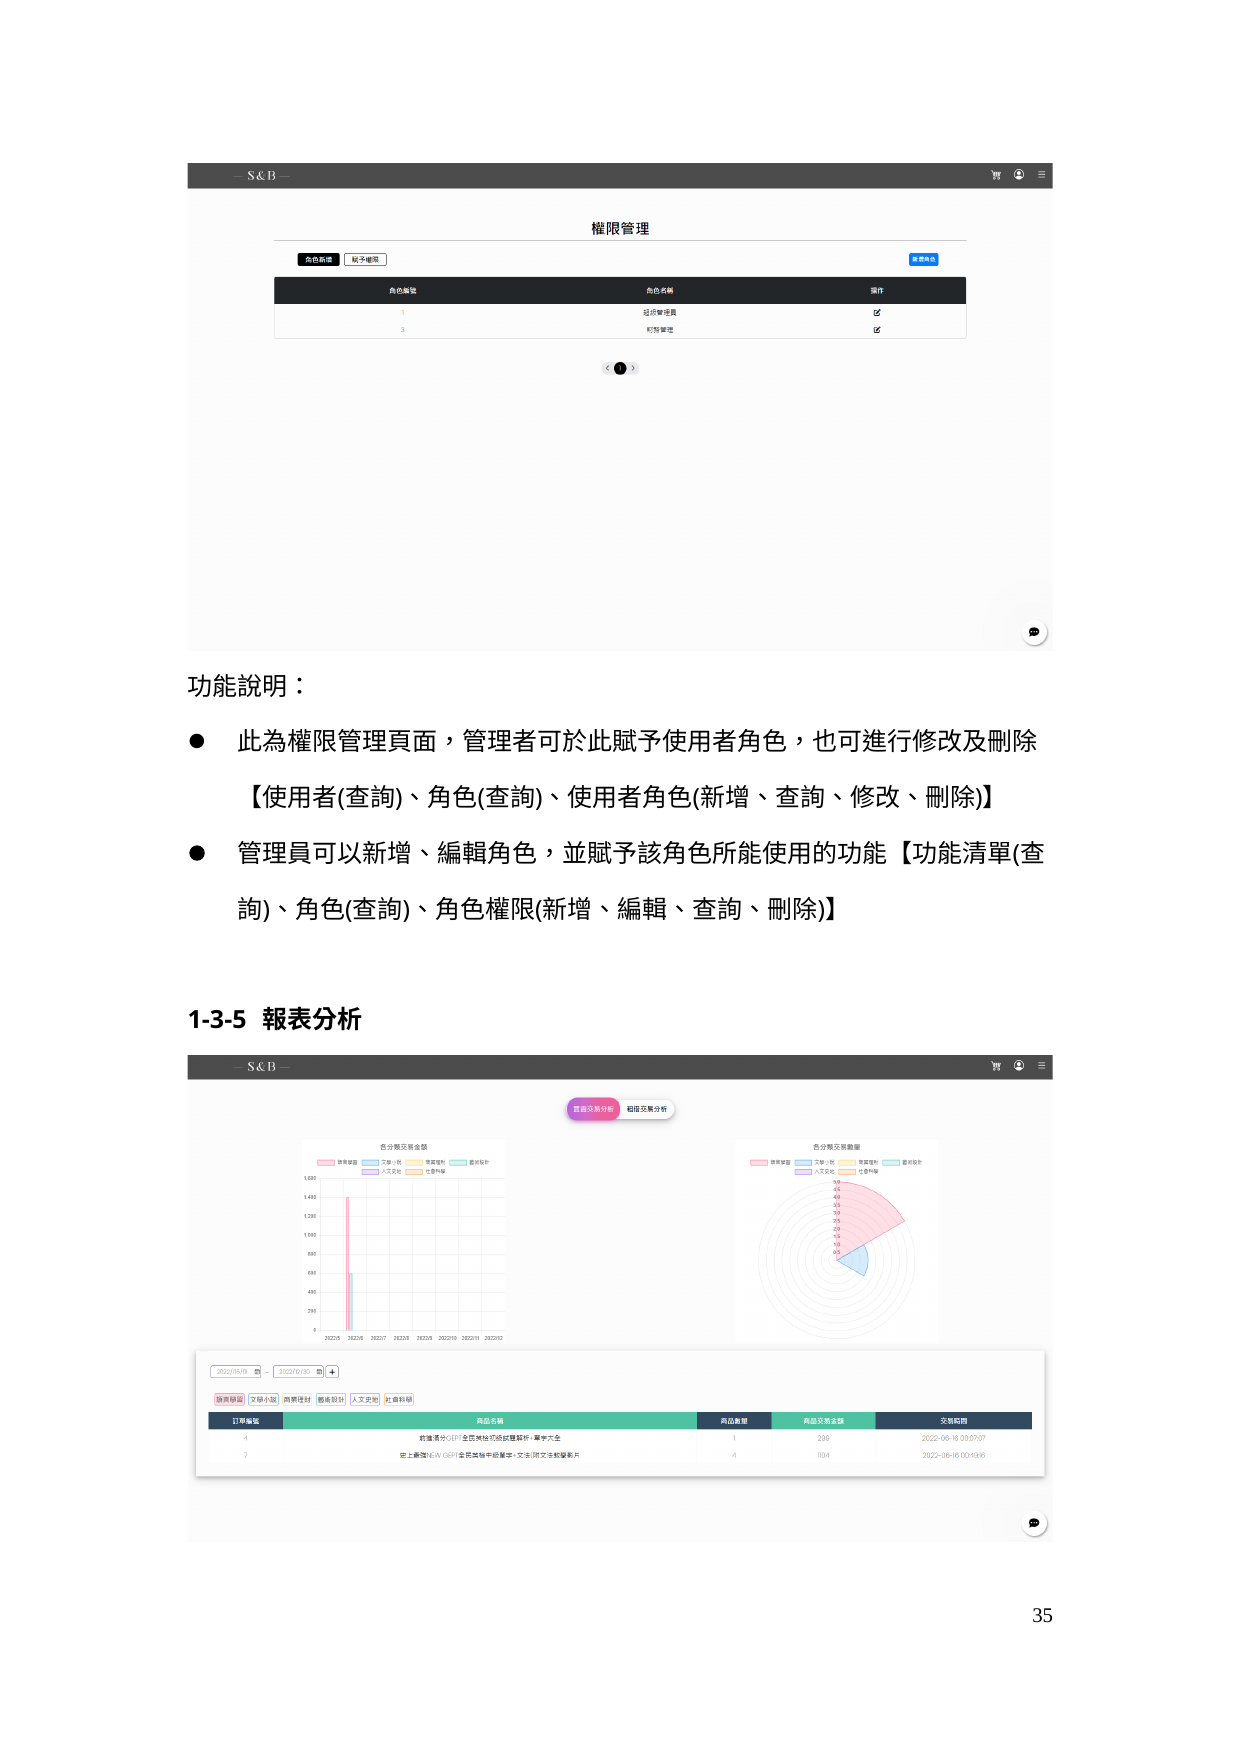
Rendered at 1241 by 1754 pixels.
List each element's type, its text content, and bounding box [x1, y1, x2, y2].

picture [187, 1055, 1053, 1542]
list 報表分析 [187, 999, 1053, 1036]
list 此為權限管理頁面，管理者可於此賦予使用者角色，也可進行修改及刪除 [187, 721, 1053, 759]
list 【使用者(查詢)、角色(查詢)、使用者角色(新增、查詢、修改、刪除)】 [237, 777, 1053, 814]
list 管理員可以新增、編輯角色，並賦予該角色所能使用的功能【功能清單(查詢)、角色(查詢)、角色權限(新增、編輯、查詢、刪除)】 [187, 832, 1053, 926]
text 功能說明： [187, 666, 1053, 703]
picture [187, 163, 1053, 651]
